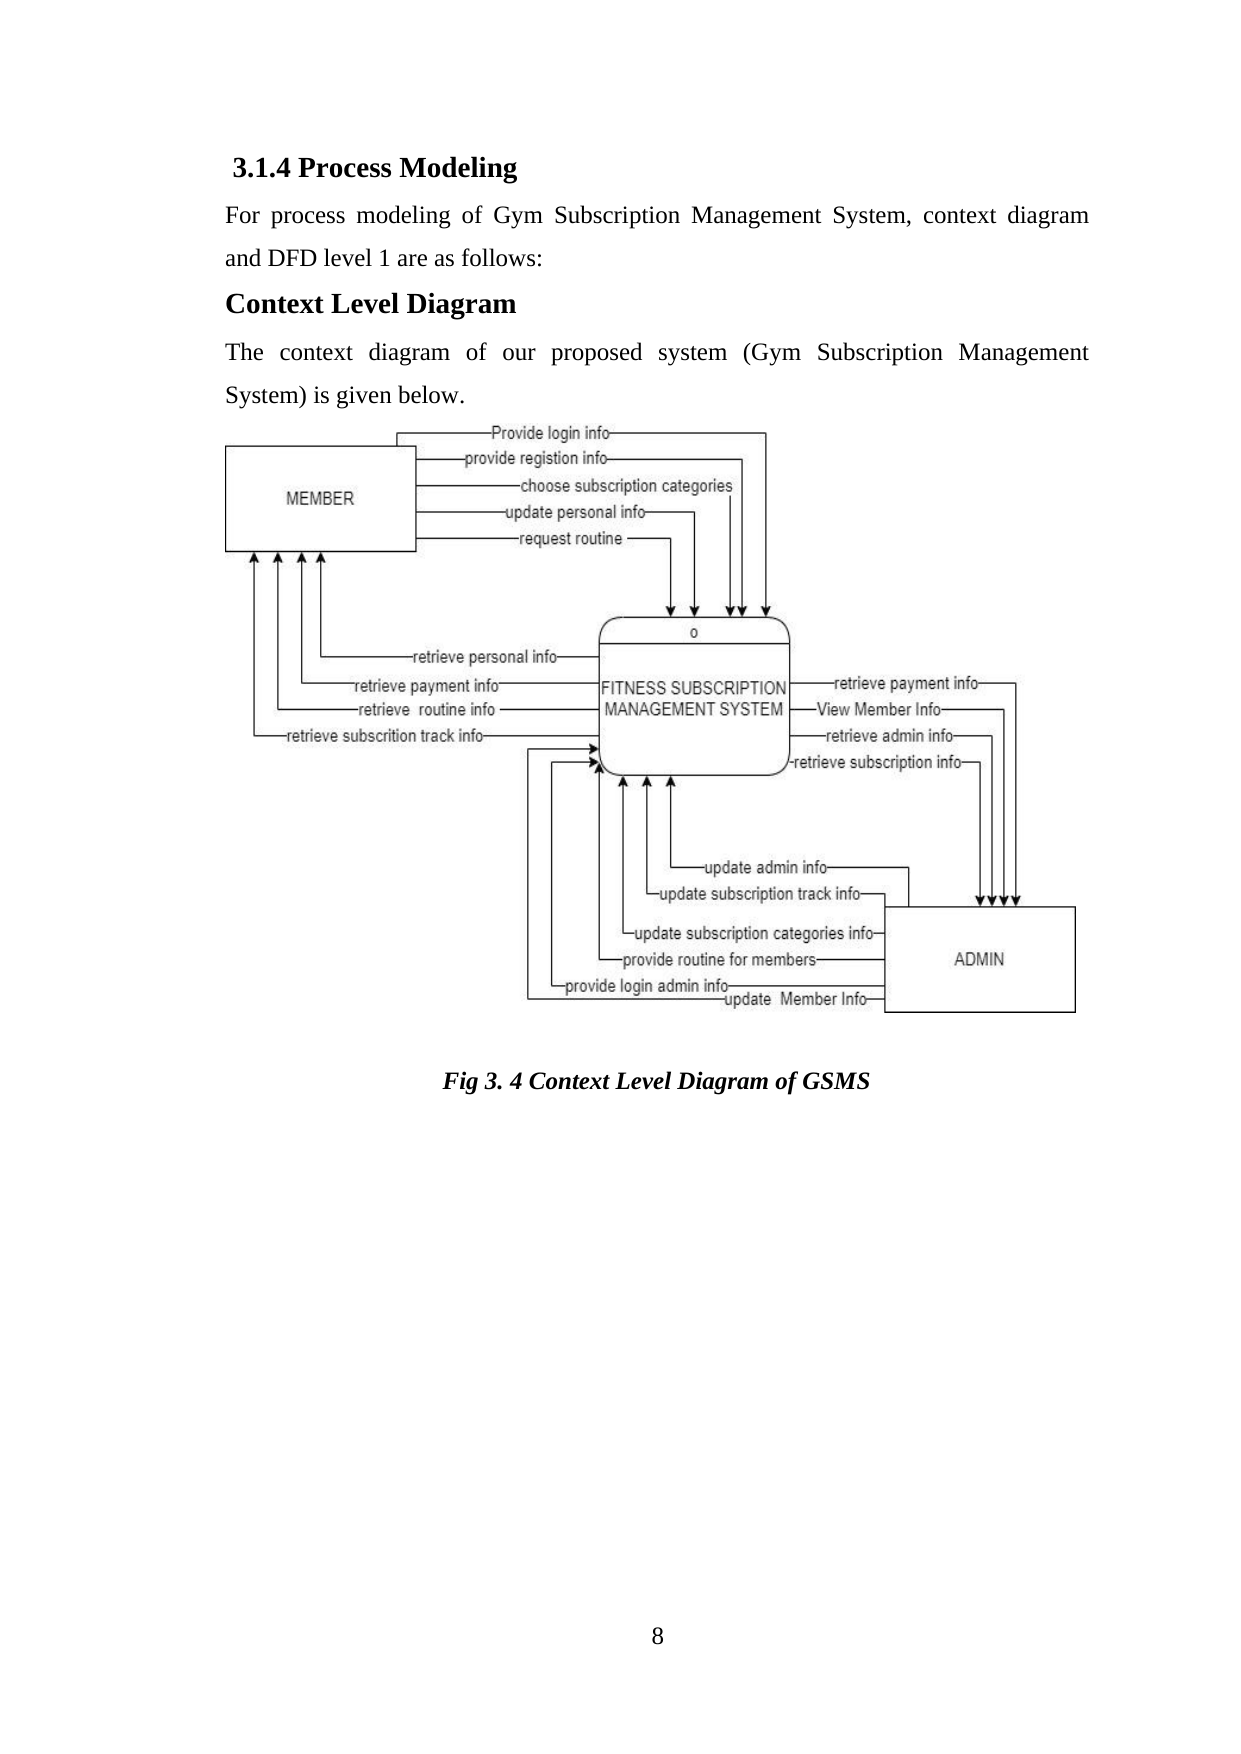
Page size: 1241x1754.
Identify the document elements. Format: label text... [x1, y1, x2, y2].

picture [225, 423, 1076, 1013]
text The context diagram of our proposed system (Gym Subscription Management System) is given below. [225, 337, 1090, 409]
text Fig 3. 4 Context Level Diagram of GSMS [225, 1066, 1090, 1095]
text For process modeling of Gym Subscription Management System, context diagram and DFD level 1 are as follows: [225, 200, 1090, 272]
subtitle Context Level Diagram [225, 287, 1090, 320]
subtitle 3.1.4 Process Modeling [225, 150, 1090, 183]
